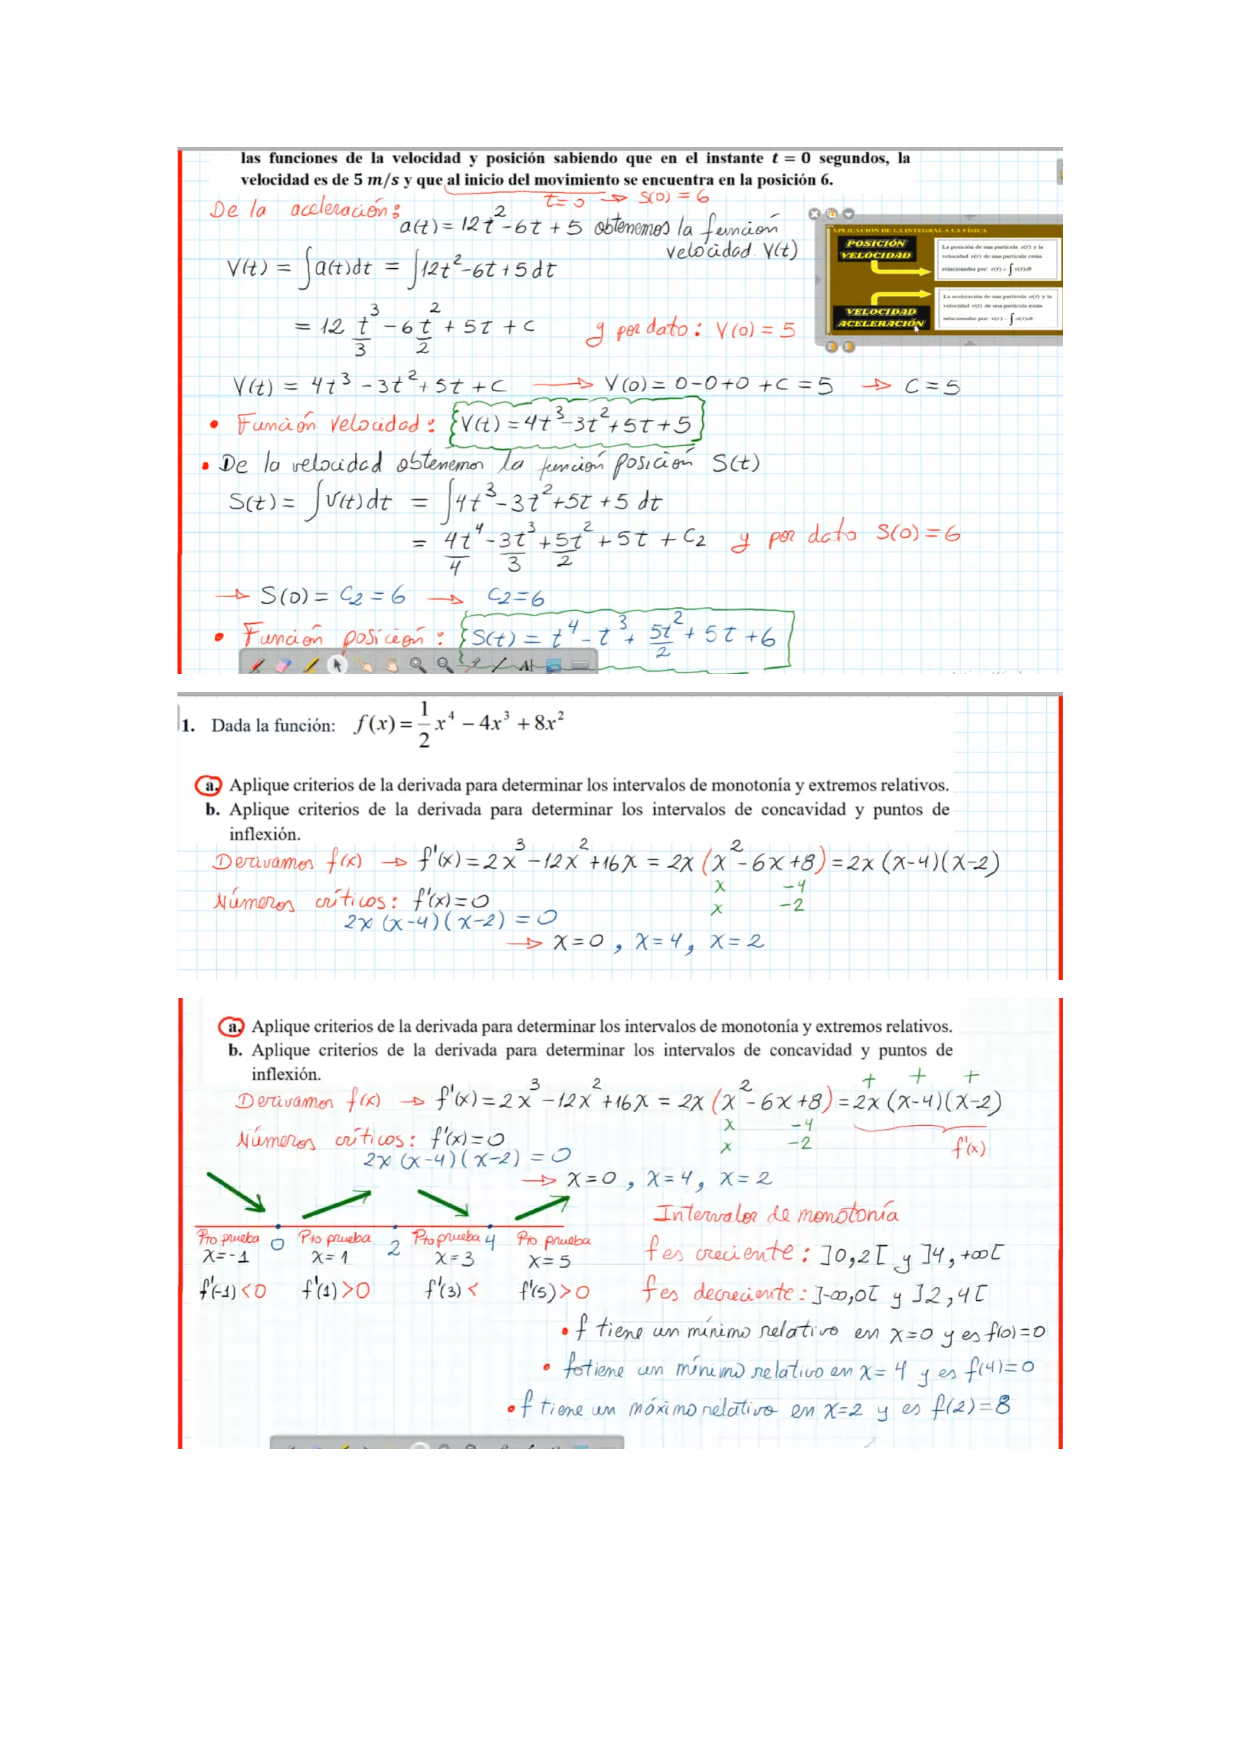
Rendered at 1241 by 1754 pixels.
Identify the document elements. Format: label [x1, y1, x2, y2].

picture [177, 147, 1063, 674]
picture [177, 998, 1063, 1449]
picture [177, 692, 1063, 980]
